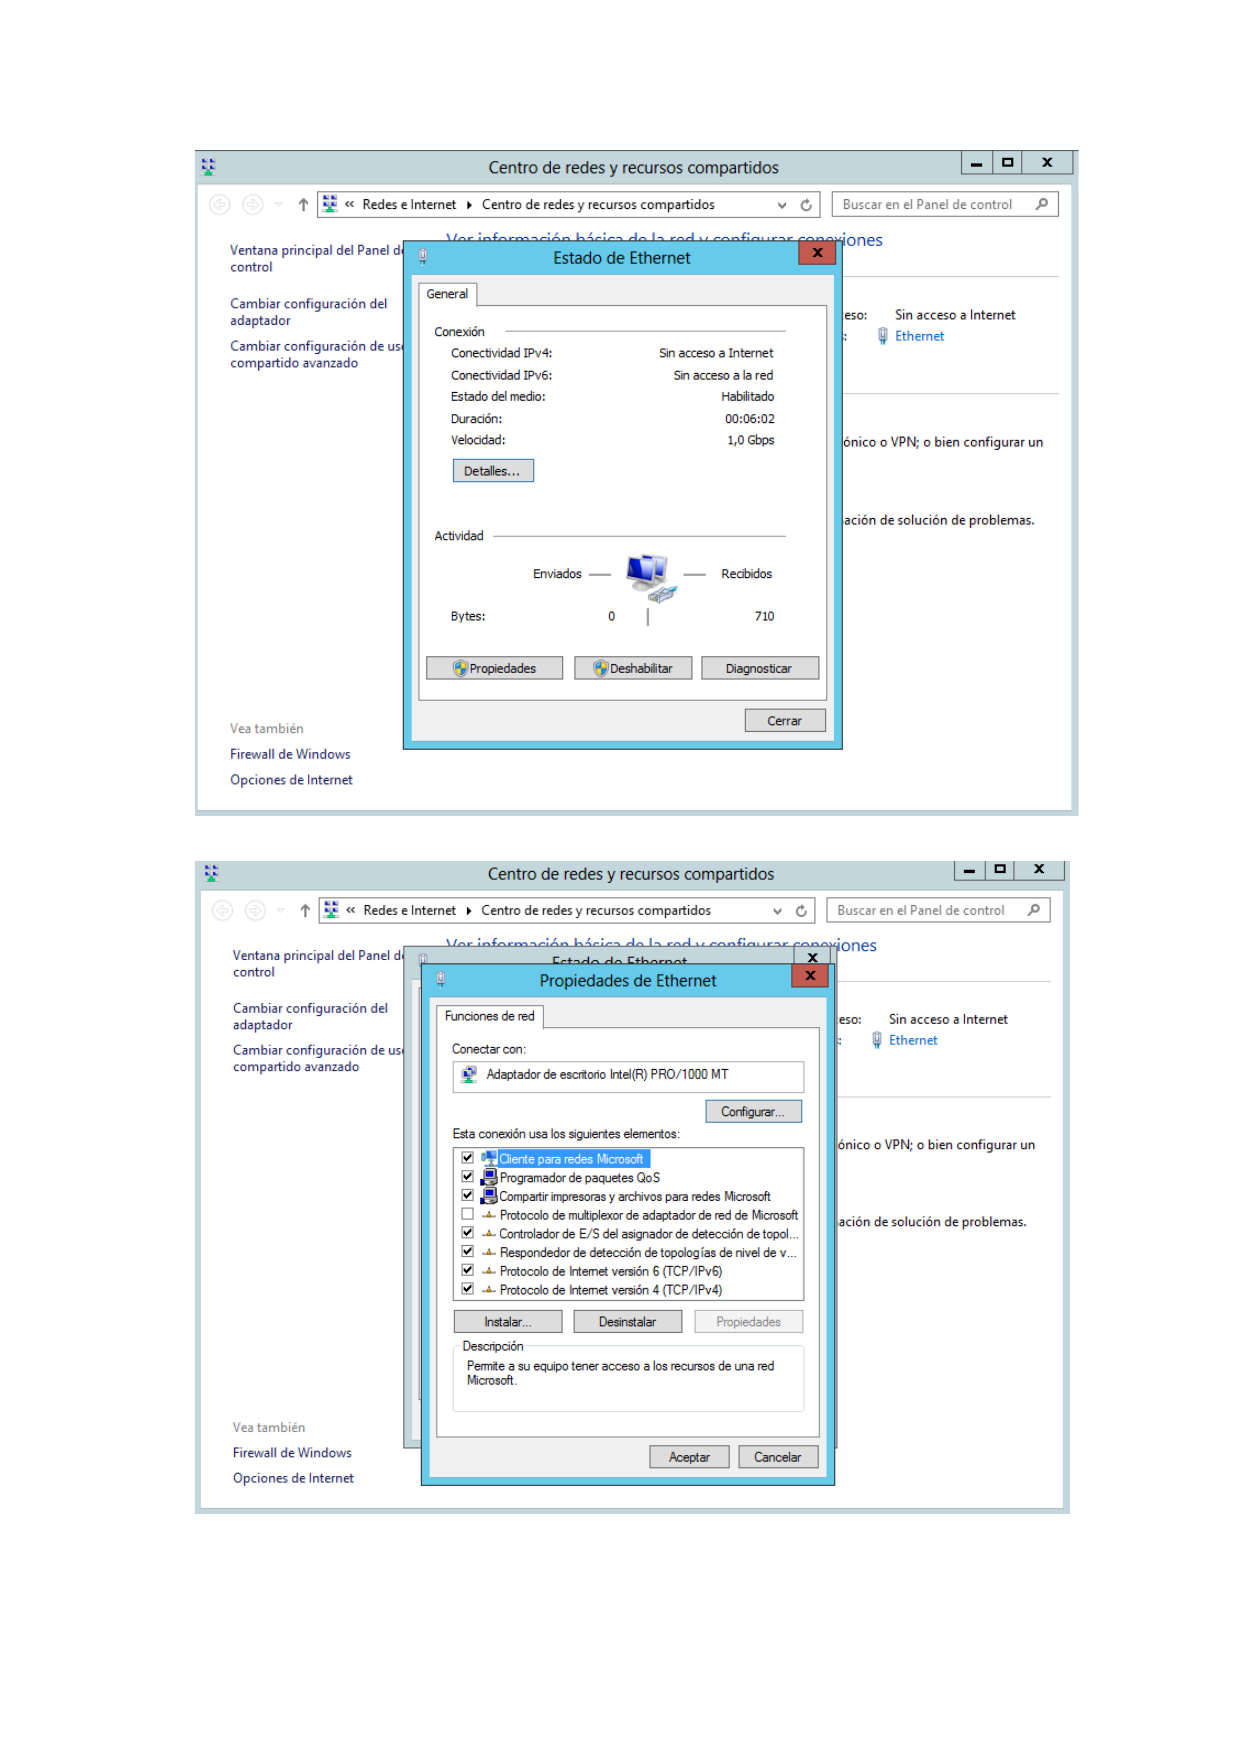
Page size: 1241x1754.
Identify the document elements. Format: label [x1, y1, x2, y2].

picture [194, 150, 1079, 816]
picture [194, 861, 1070, 1514]
